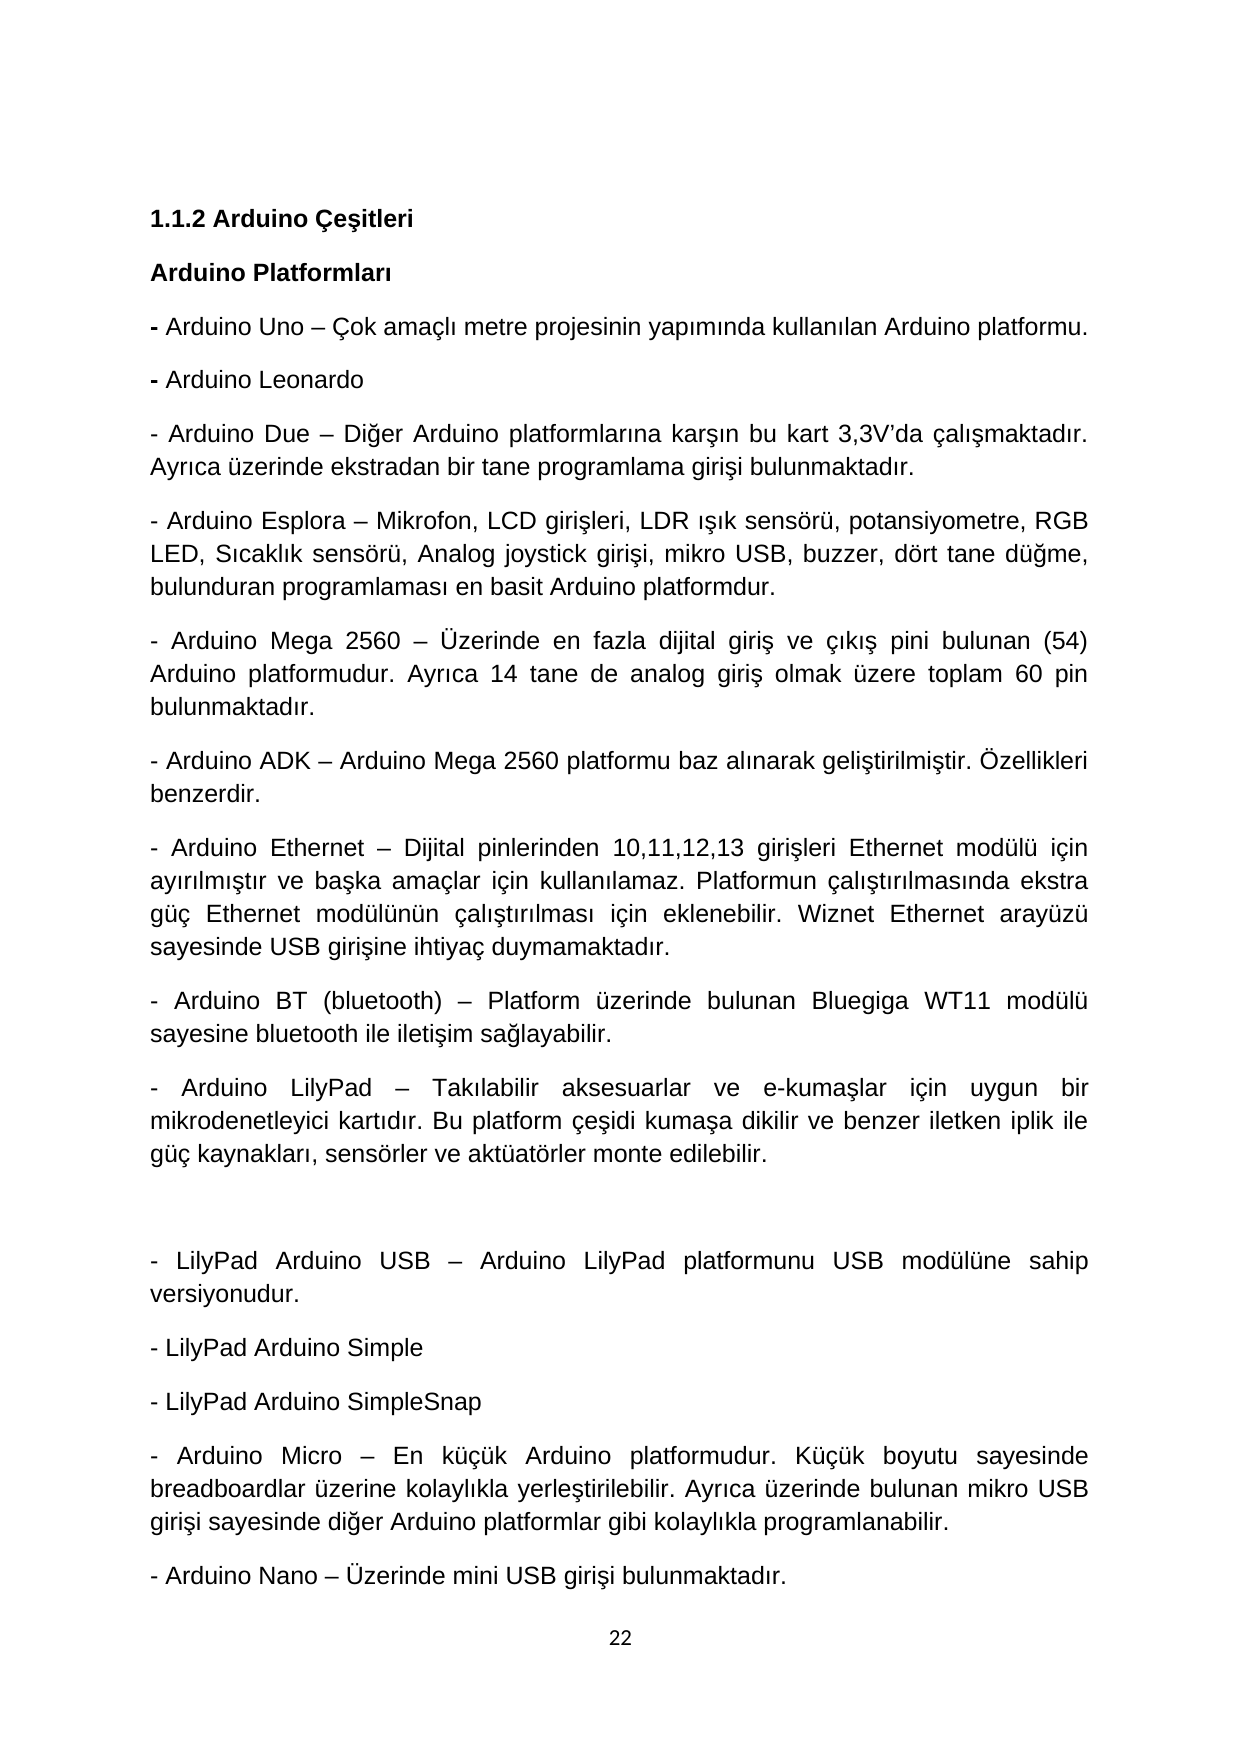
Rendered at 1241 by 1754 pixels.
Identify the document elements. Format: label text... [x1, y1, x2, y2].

text - Arduino Mega 2560 – Üzerinde en fazla dijital giriş ve çıkış pini bulunan (54) Arduino platformudur. Ayrıca 14 tane de analog giriş olmak üzere toplam 60 pin bulunmaktadır. [150, 626, 1090, 721]
text - Arduino LilyPad – Takılabilir aksesuarlar ve e-kumaşlar için uygun bir mikrodenetleyici kartıdır. Bu platform çeşidi kumaşa dikilir ve benzer iletken iplik ile güç kaynakları, sensörler ve aktüatörler monte edilebilir. [150, 1073, 1090, 1167]
text 1.1.2 Arduino Çeşitleri [150, 204, 1090, 233]
text - Arduino Esplora – Mikrofon, LCD girişleri, LDR ışık sensörü, potansiyometre, RGB LED, Sıcaklık sensörü, Analog joystick girişi, mikro USB, buzzer, dört tane düğme, bulunduran programlaması en basit Arduino platformdur. [150, 506, 1090, 601]
text - Arduino BT (bluetooth) – Platform üzerinde bulunan Bluegiga WT11 modülü sayesine bluetooth ile iletişim sağlayabilir. [150, 986, 1090, 1047]
text - LilyPad Arduino USB – Arduino LilyPad platformunu USB modülüne sahip versiyonudur. [150, 1246, 1090, 1308]
text - Arduino Uno – Çok amaçlı metre projesinin yapımında kullanılan Arduino platformu. [150, 312, 1090, 340]
text - Arduino Due – Diğer Arduino platformlarına karşın bu kart 3,3V’da çalışmaktadır. Ayrıca üzerinde ekstradan bir tane programlama girişi bulunmaktadır. [150, 419, 1090, 481]
text - Arduino Ethernet – Dijital pinlerinden 10,11,12,13 girişleri Ethernet modülü için ayırılmıştır ve başka amaçlar için kullanılamaz. Platformun çalıştırılmasında ekstra güç Ethernet modülünün çalıştırılması için eklenebilir. Wiznet Ethernet arayüzü sayesinde USB girişine ihtiyaç duymamaktadır. [150, 833, 1090, 961]
text Arduino Platformları [150, 258, 1090, 286]
text - Arduino Micro – En küçük Arduino platformudur. Küçük boyutu sayesinde breadboardlar üzerine kolaylıkla yerleştirilebilir. Ayrıca üzerinde bulunan mikro USB girişi sayesinde diğer Arduino platformlar gibi kolaylıkla programlanabilir. [150, 1441, 1090, 1536]
text - Arduino Leonardo [150, 365, 1090, 394]
text - LilyPad Arduino SimpleSnap [150, 1387, 1090, 1416]
text - Arduino ADK – Arduino Mega 2560 platformu baz alınarak geliştirilmiştir. Özellikleri benzerdir. [150, 746, 1090, 808]
text - LilyPad Arduino Simple [150, 1333, 1090, 1362]
text - Arduino Nano – Üzerinde mini USB girişi bulunmaktadır. [150, 1561, 1090, 1589]
